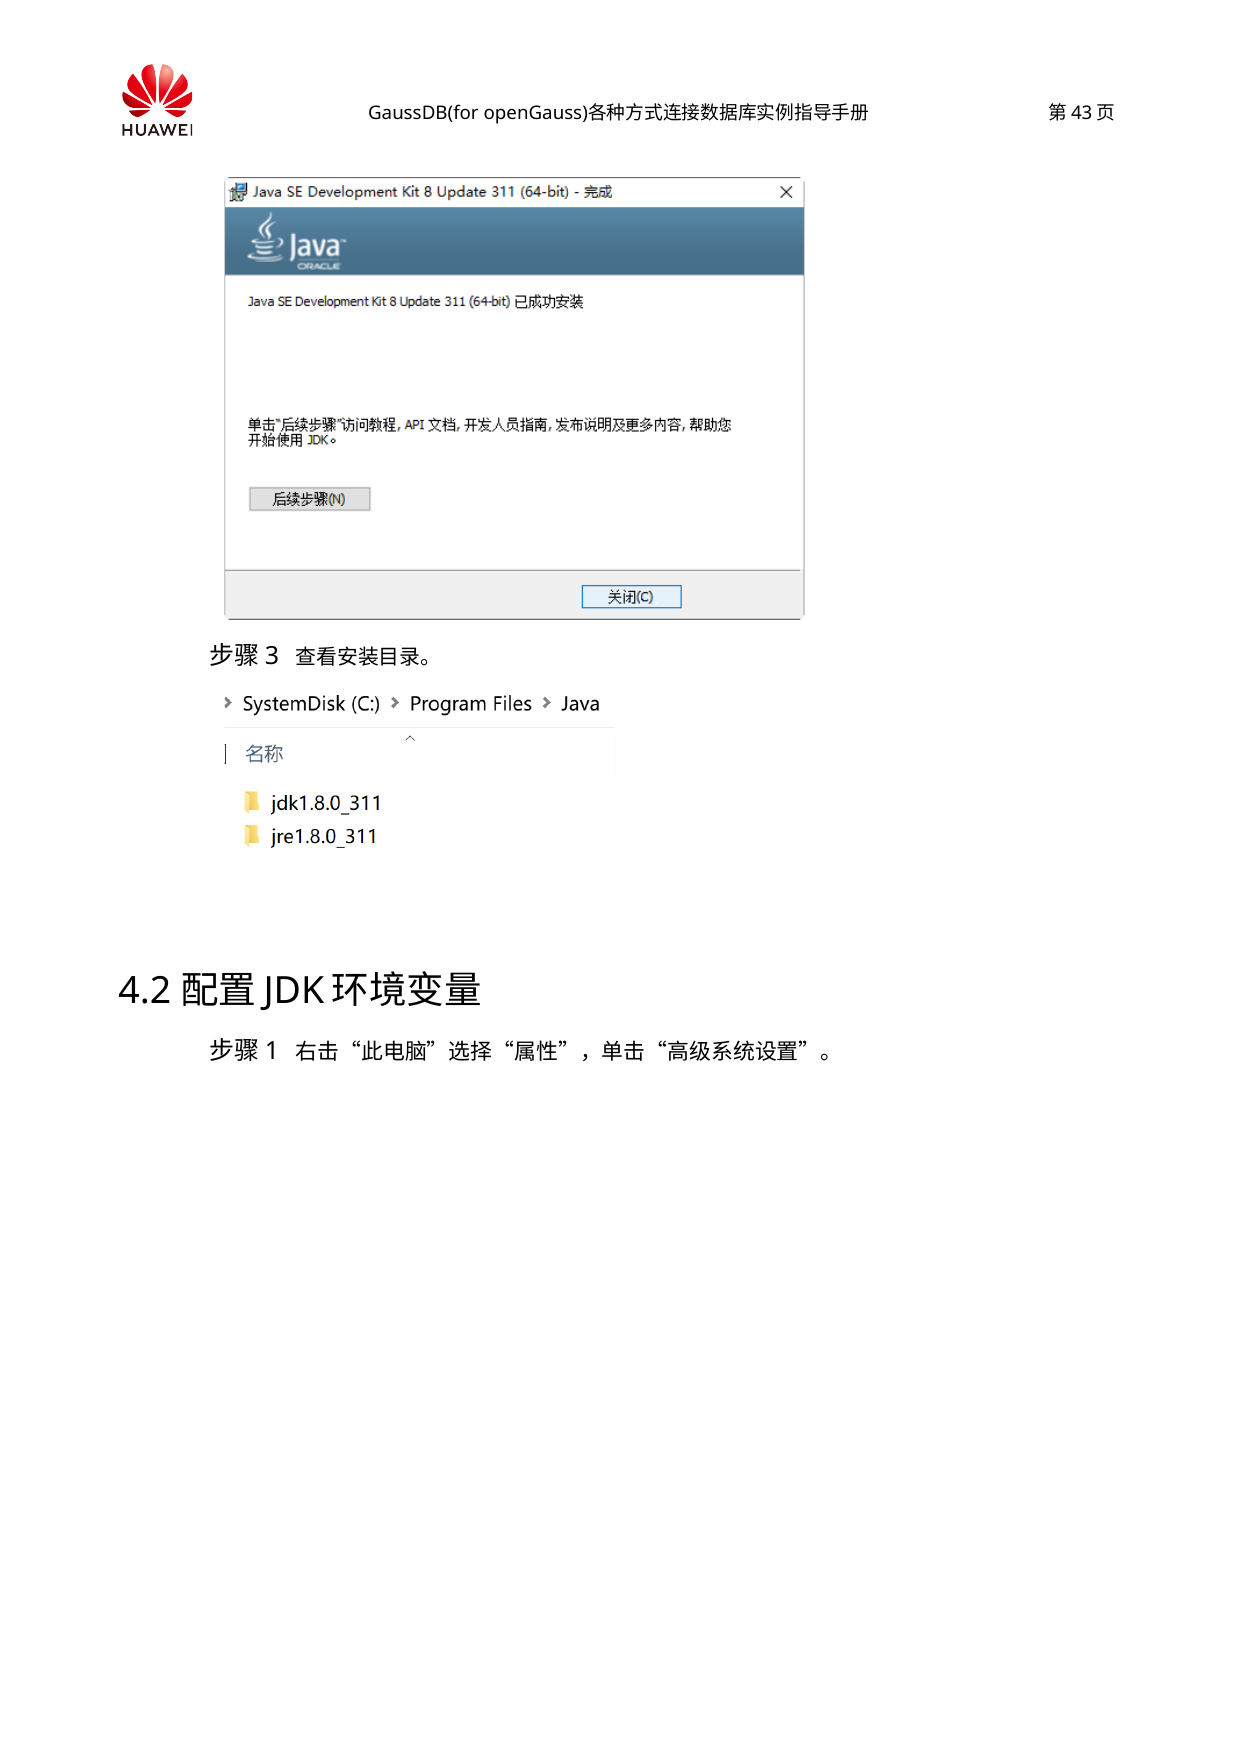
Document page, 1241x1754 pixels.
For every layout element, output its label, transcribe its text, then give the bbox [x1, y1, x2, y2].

subtitle 配置JDK环境变量 [118, 963, 1122, 1014]
picture [224, 688, 615, 863]
picture [122, 64, 193, 136]
list 右击“此电脑”选择“属性”，单击“高级系统设置”。 [279, 1031, 1122, 1067]
list 查看安装目录。 [279, 636, 1122, 672]
picture [224, 177, 805, 620]
